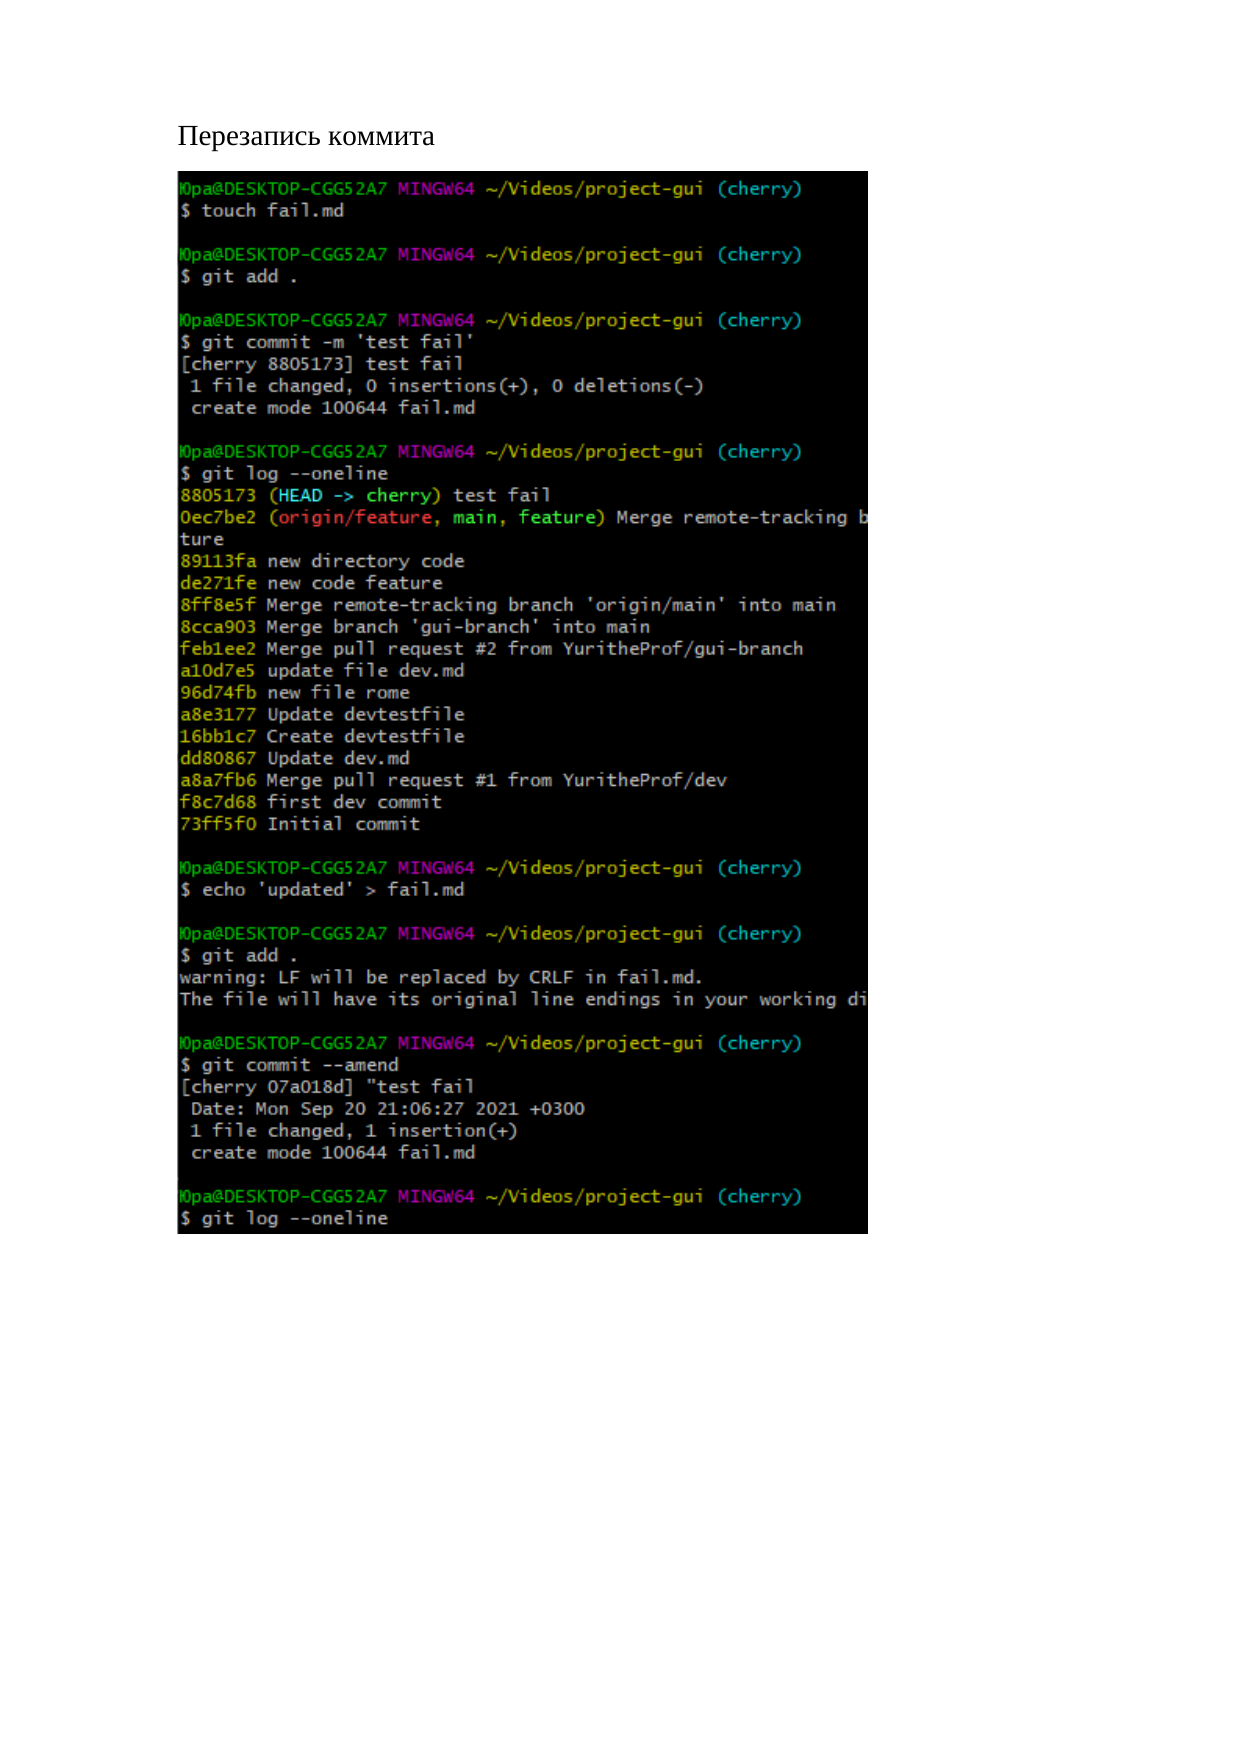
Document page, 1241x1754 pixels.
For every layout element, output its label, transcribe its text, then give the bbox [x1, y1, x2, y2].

picture [177, 171, 868, 1234]
text Перезапись коммита [177, 118, 1152, 152]
